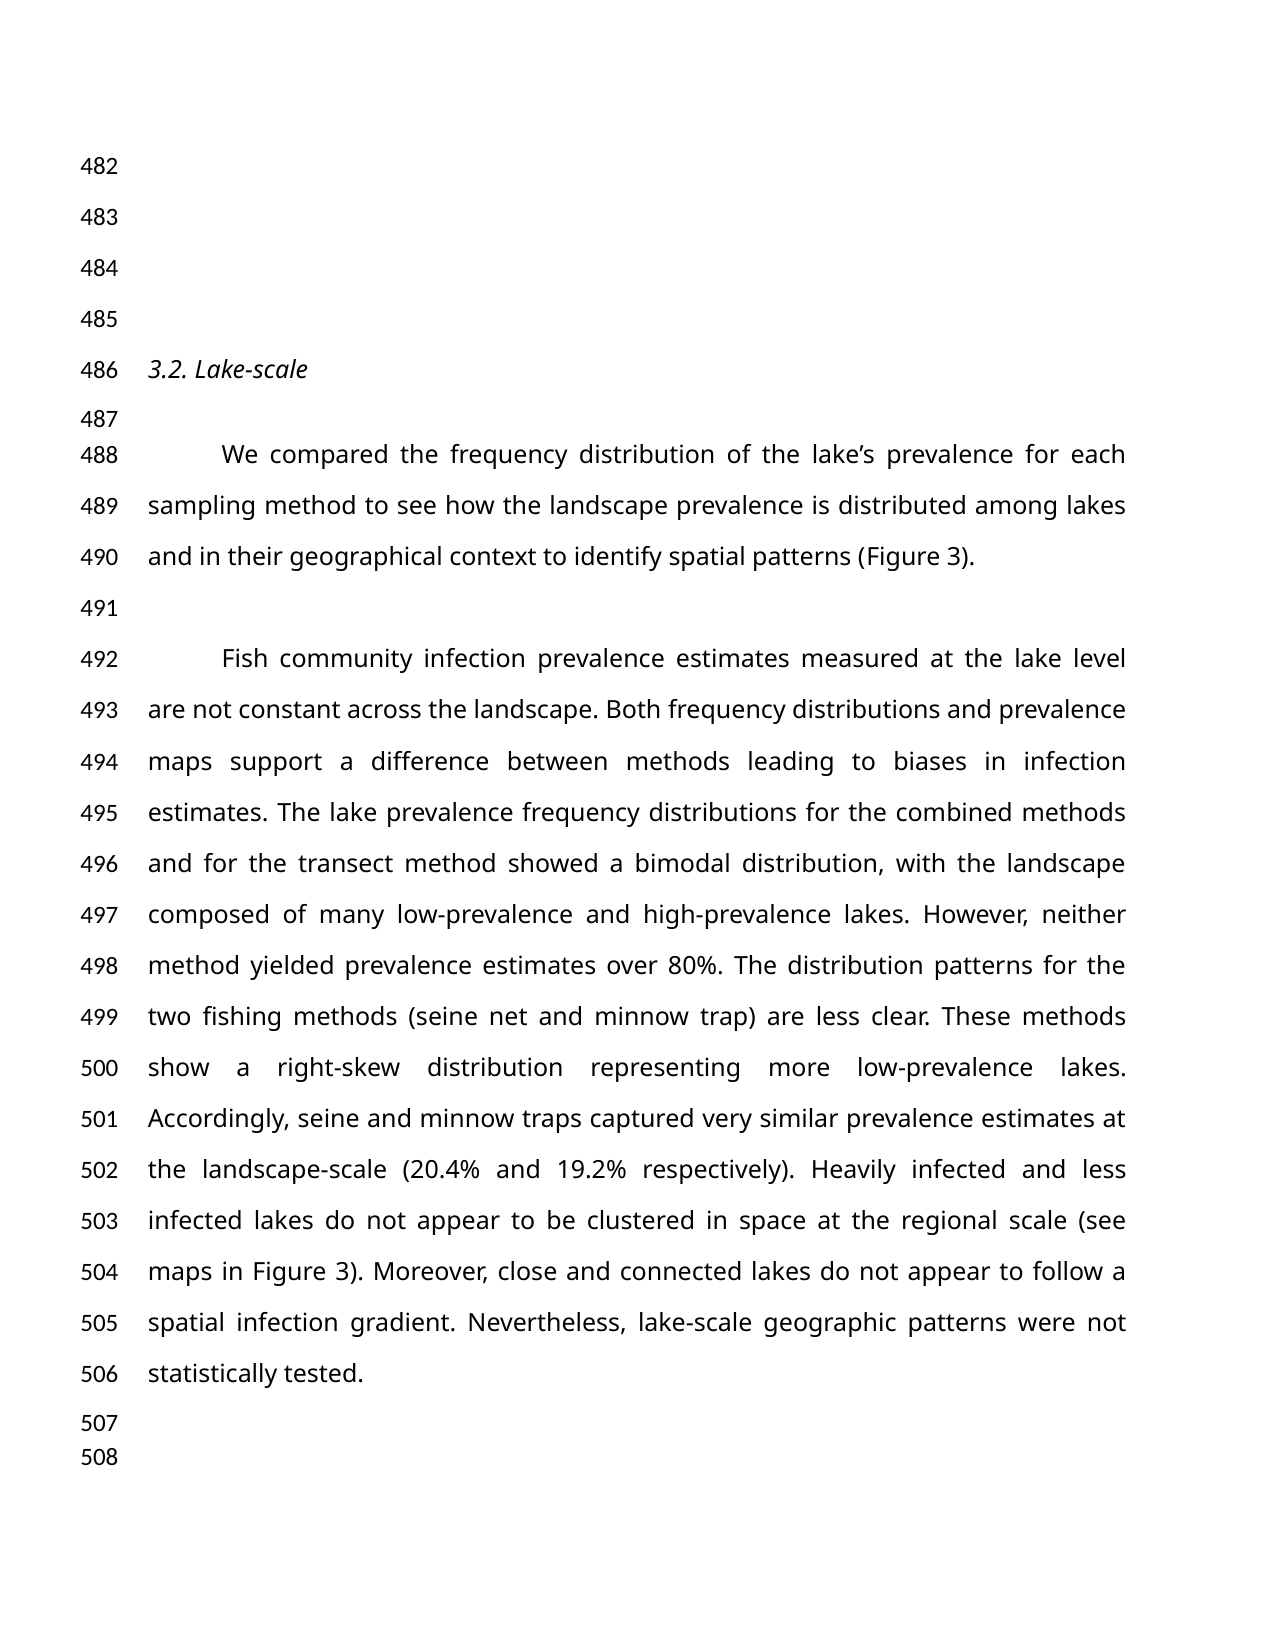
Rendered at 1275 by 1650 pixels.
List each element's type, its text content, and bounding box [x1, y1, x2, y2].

text We compared the frequency distribution of the lake’s prevalence for each sampling method to see how the landscape prevalence is distributed among lakes and in their geographical context to identify spatial patterns (Figure 3). [148, 437, 1127, 573]
text Fish community infection prevalence estimates measured at the lake level are not constant across the landscape. Both frequency distributions and prevalence maps support a difference between methods leading to biases in infection estimates. The lake prevalence frequency distributions for the combined methods and for the transect method showed a bimodal distribution, with the landscape composed of many low-prevalence and high-prevalence lakes. However, neither method yielded prevalence estimates over 80%. The distribution patterns for the two fishing methods (seine net and minnow trap) are less clear. These methods show a right-skew distribution representing more low-prevalence lakes. Accordingly, seine and minnow traps captured very similar prevalence estimates at the landscape-scale (20.4% and 19.2% respectively). Heavily infected and less infected lakes do not appear to be clustered in space at the regional scale (see maps in Figure 3). Moreover, close and connected lakes do not appear to follow a spatial infection gradient. Nevertheless, lake-scale geographic patterns were not statistically tested. [148, 641, 1127, 1390]
subtitle 3.2. Lake-scale [148, 352, 1127, 386]
